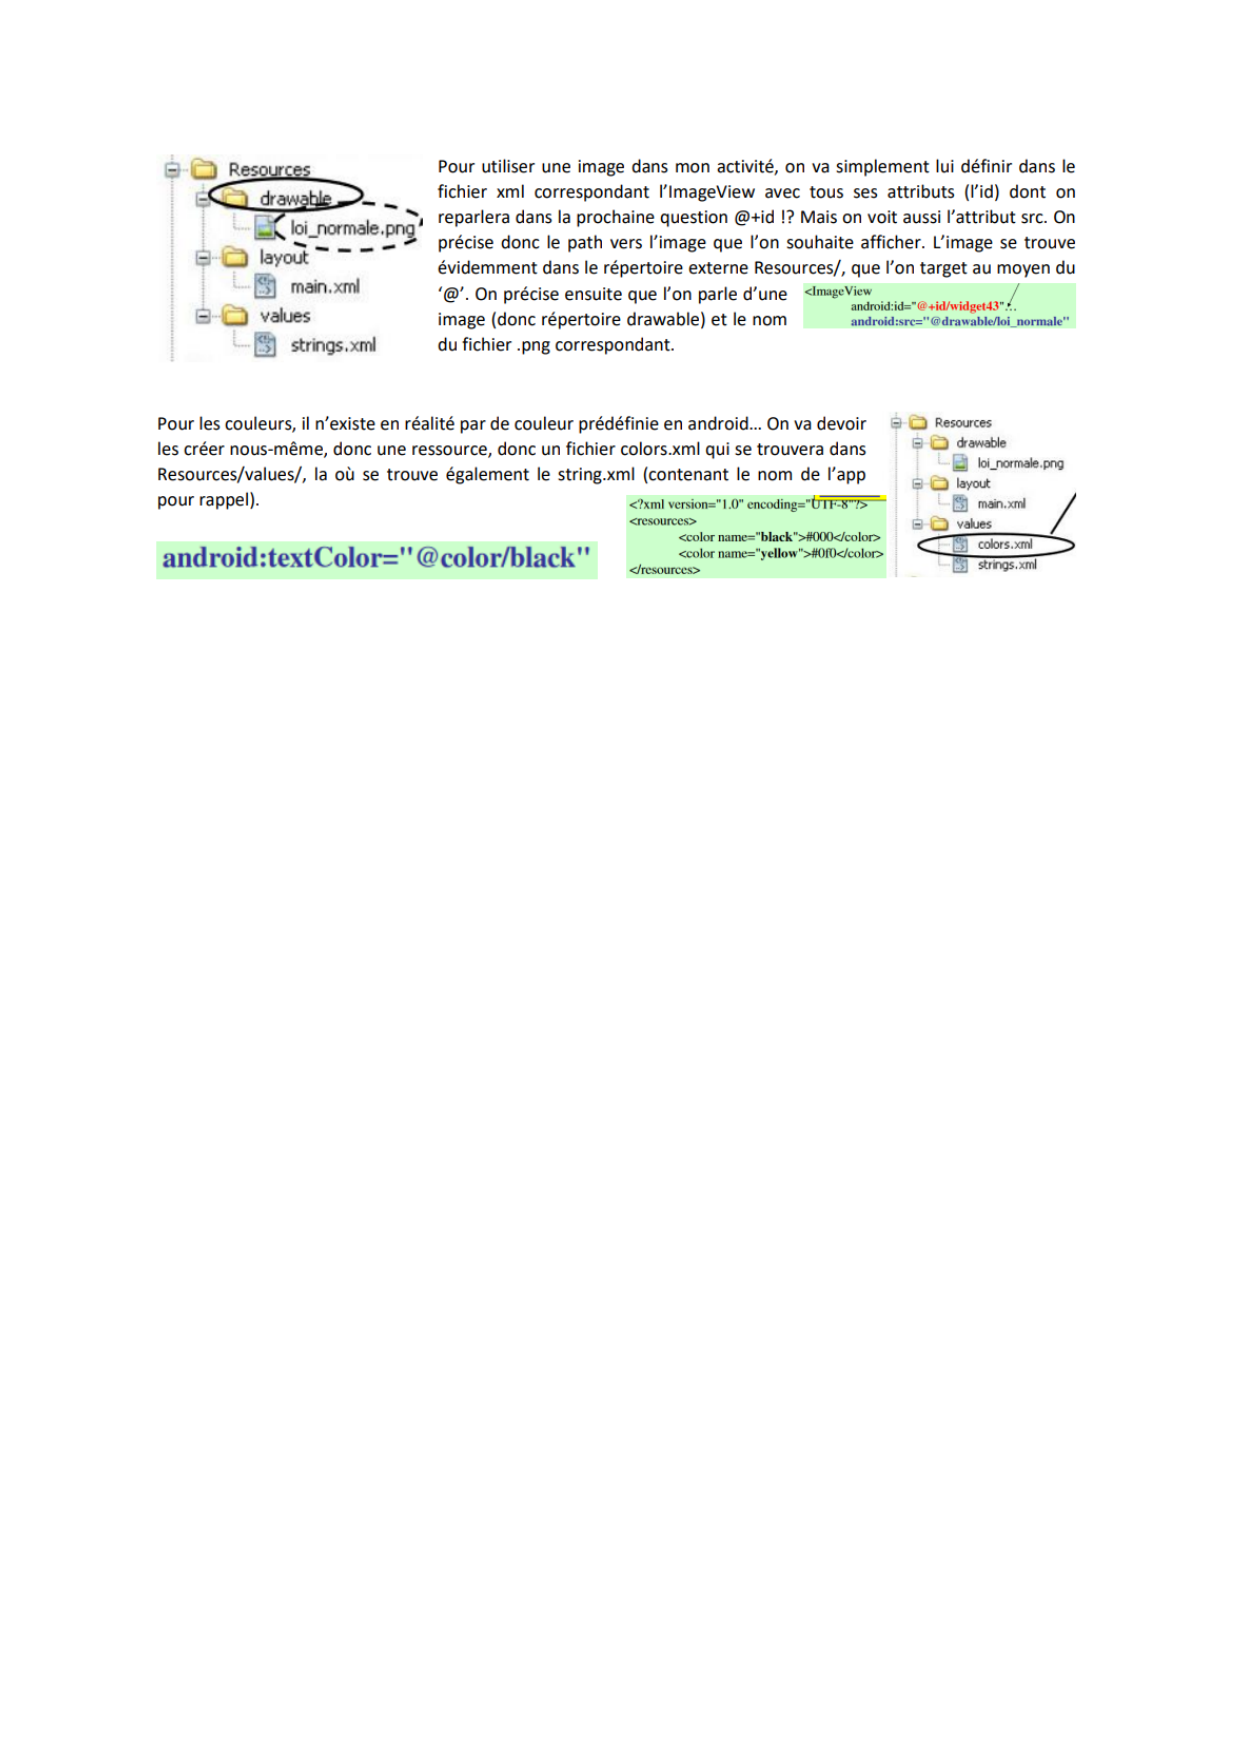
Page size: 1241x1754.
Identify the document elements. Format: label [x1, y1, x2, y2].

picture [150, 147, 1093, 592]
